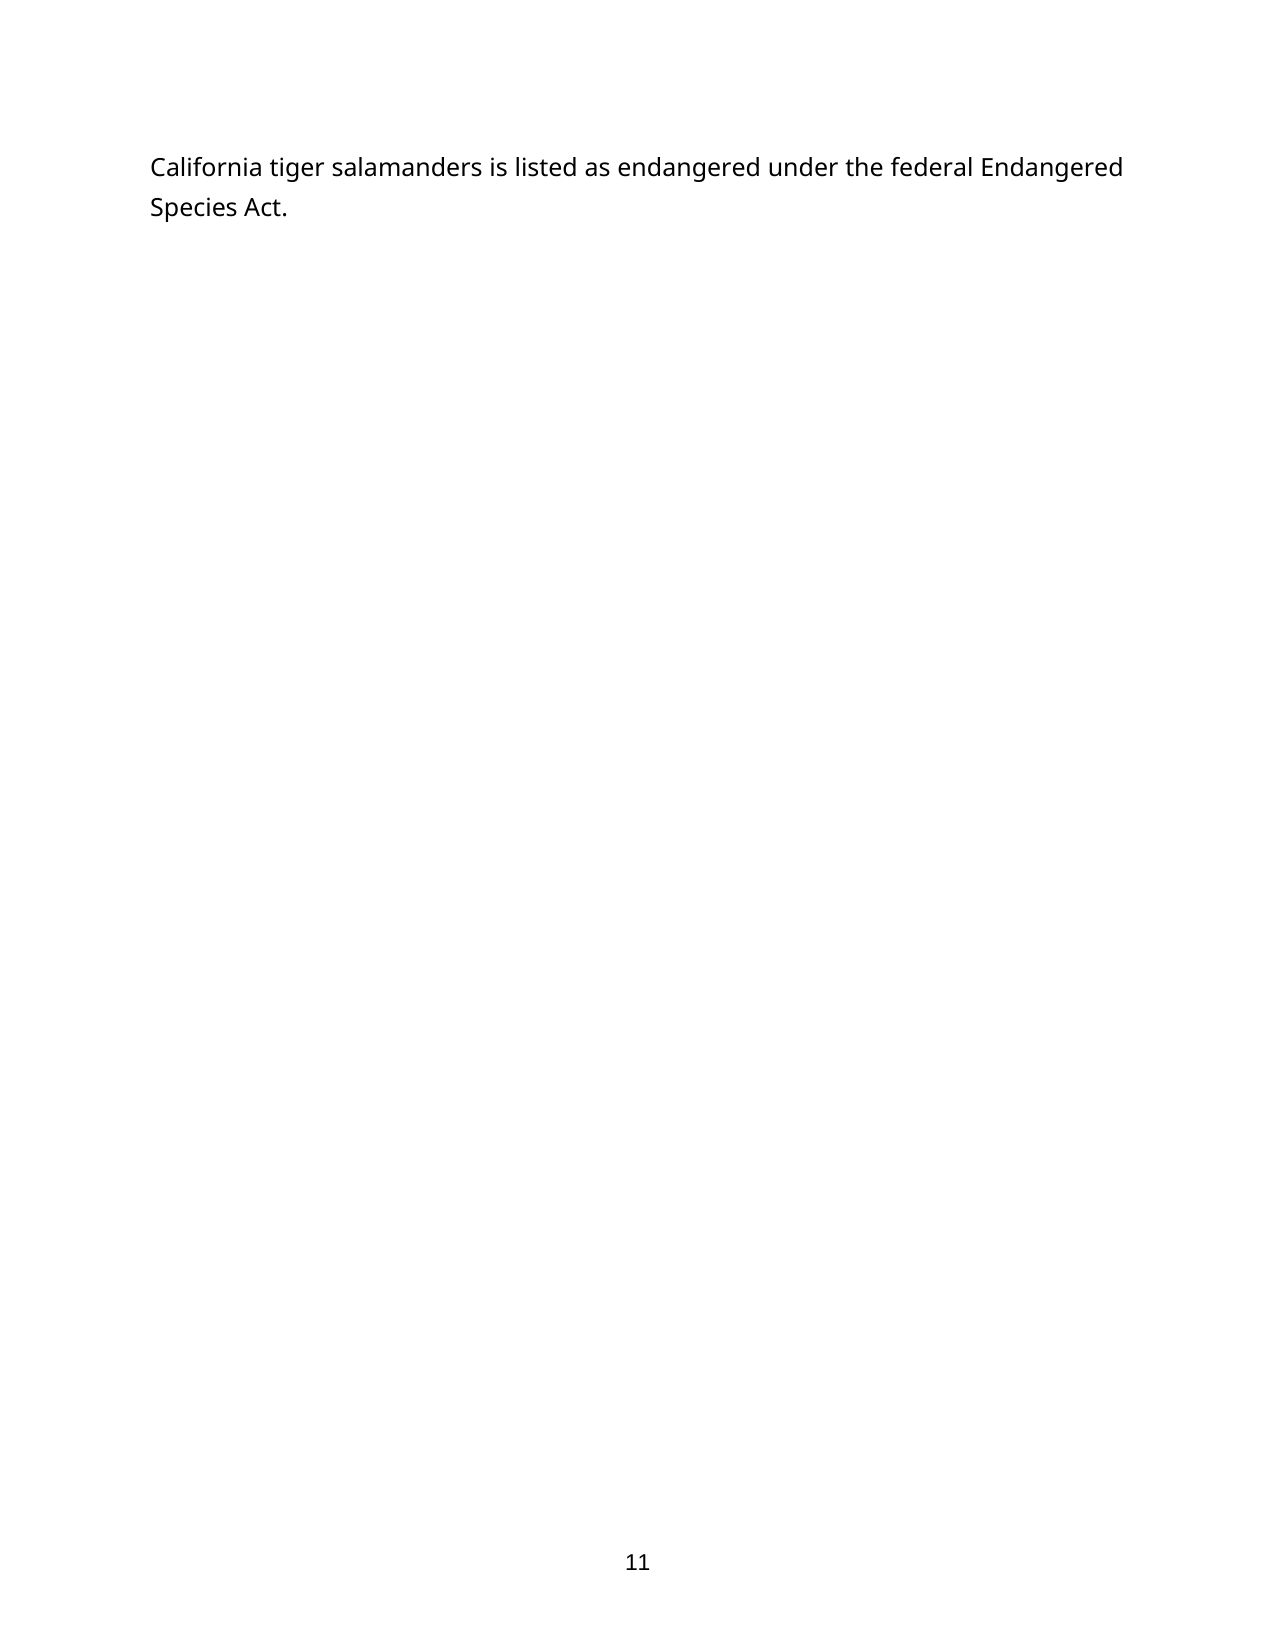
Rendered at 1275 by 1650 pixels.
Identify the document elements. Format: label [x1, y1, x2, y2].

text [150, 150, 1125, 223]
